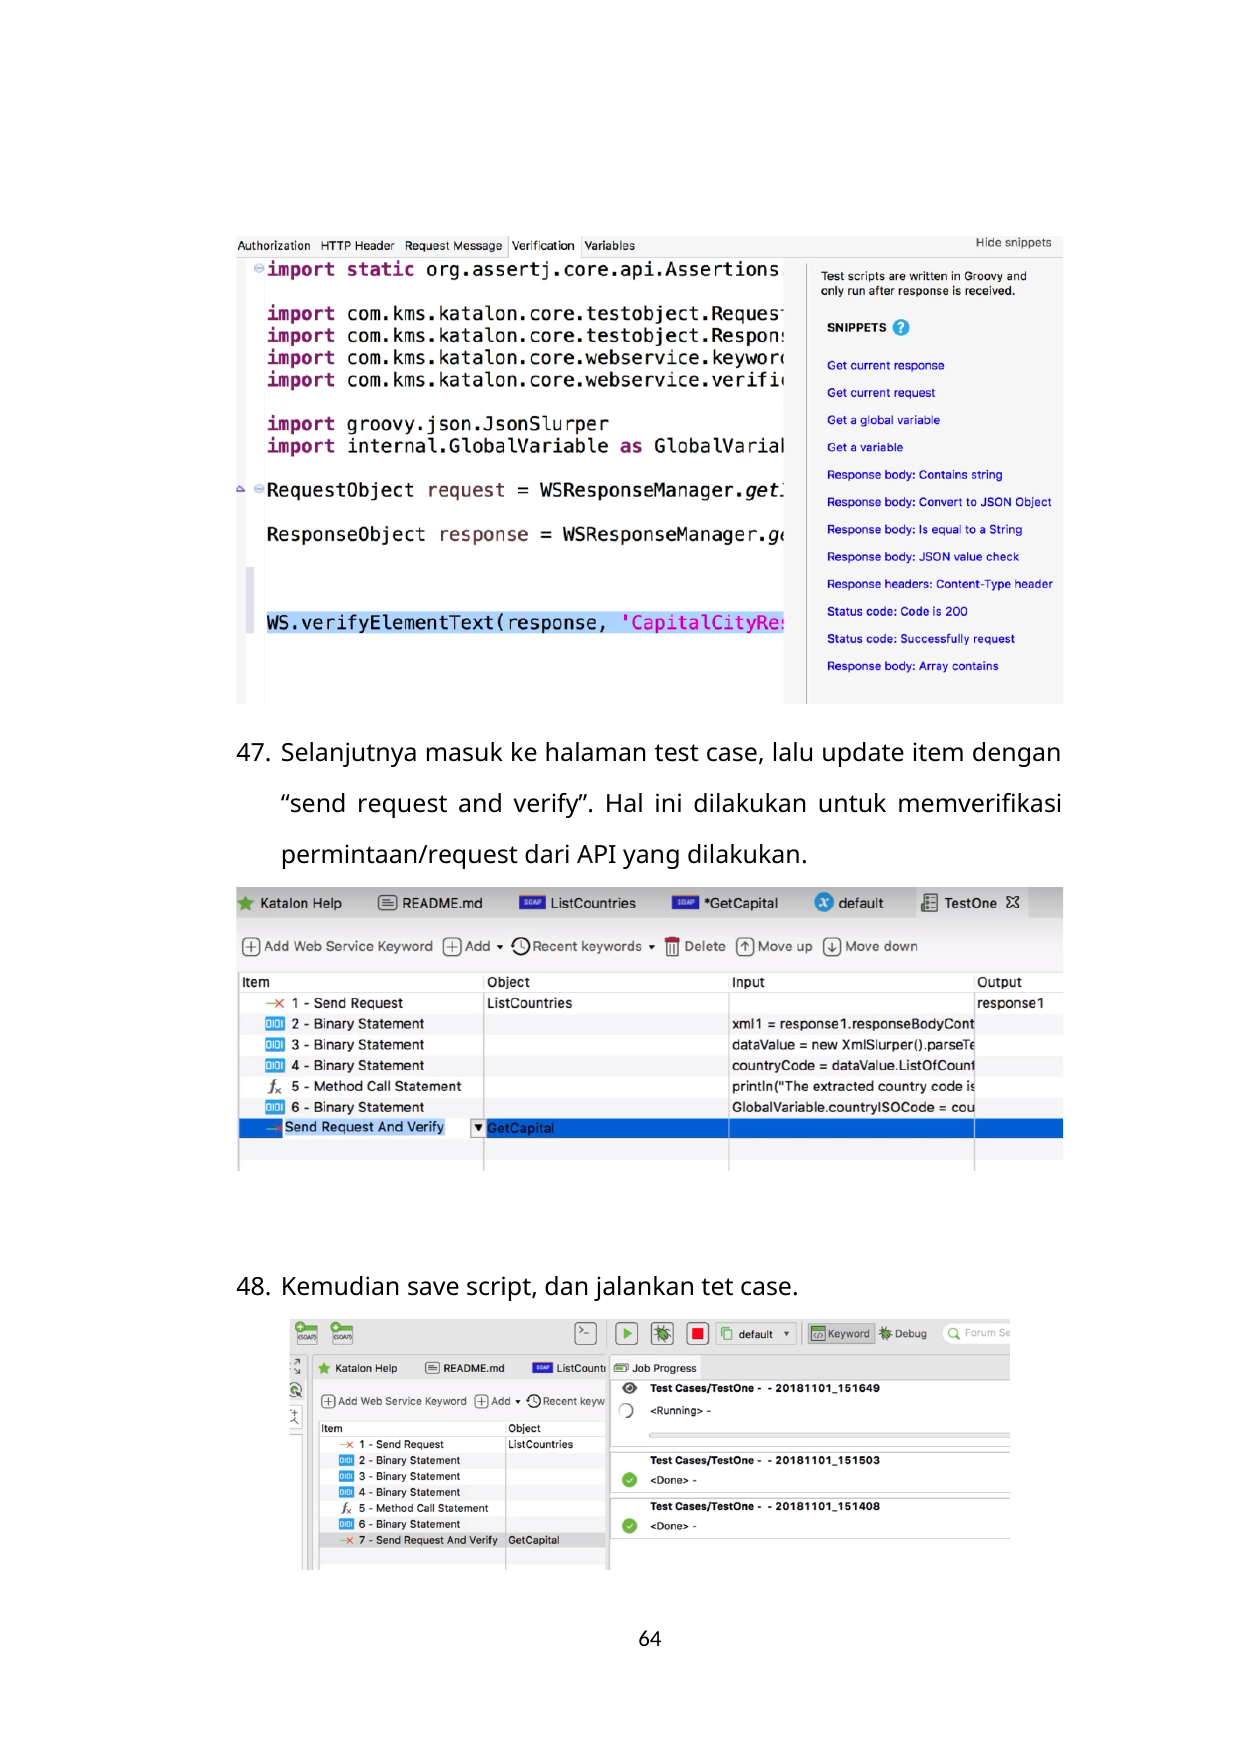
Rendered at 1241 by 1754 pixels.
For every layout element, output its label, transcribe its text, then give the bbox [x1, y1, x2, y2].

picture [236, 236, 1064, 704]
picture [289, 1319, 1010, 1570]
list Kemudian save script, dan jalankan tet case. [236, 1269, 1063, 1303]
list Selanjutnya masuk ke halaman test case, lalu update item dengan “send request and verify”. Hal ini dilakukan untuk memverifikasi permintaan/request dari API yang dilakukan. [236, 734, 1063, 871]
picture [236, 887, 1064, 1171]
